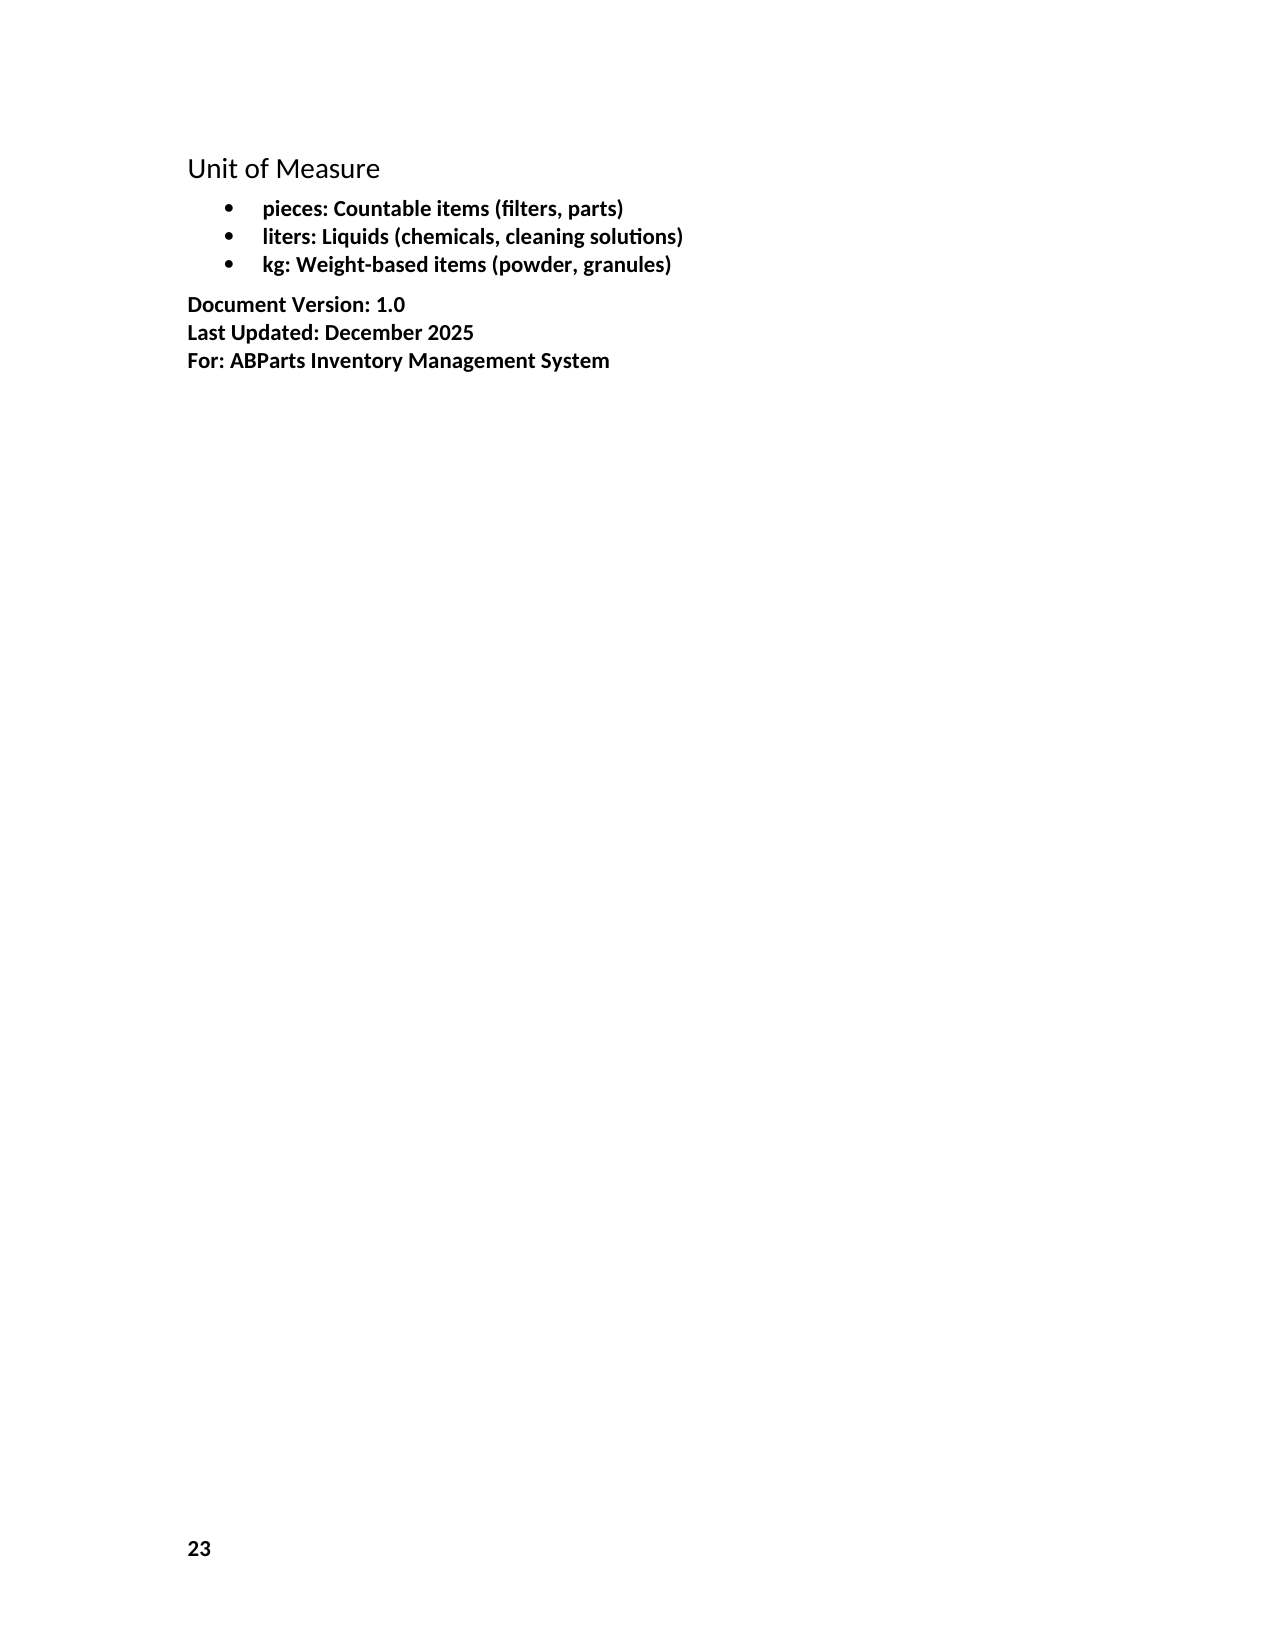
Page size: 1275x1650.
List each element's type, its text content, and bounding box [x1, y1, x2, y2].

subtitle Unit of Measure [187, 150, 1087, 186]
list liters: Liquids (chemicals, cleaning solutions) [225, 222, 1087, 250]
list kg: Weight-based items (powder, granules) [225, 250, 1087, 278]
text Document Version: 1.0 Last Updated: December 2025 For: ABParts Inventory Management System [187, 291, 1087, 374]
list pieces: Countable items (filters, parts) [225, 194, 1087, 222]
